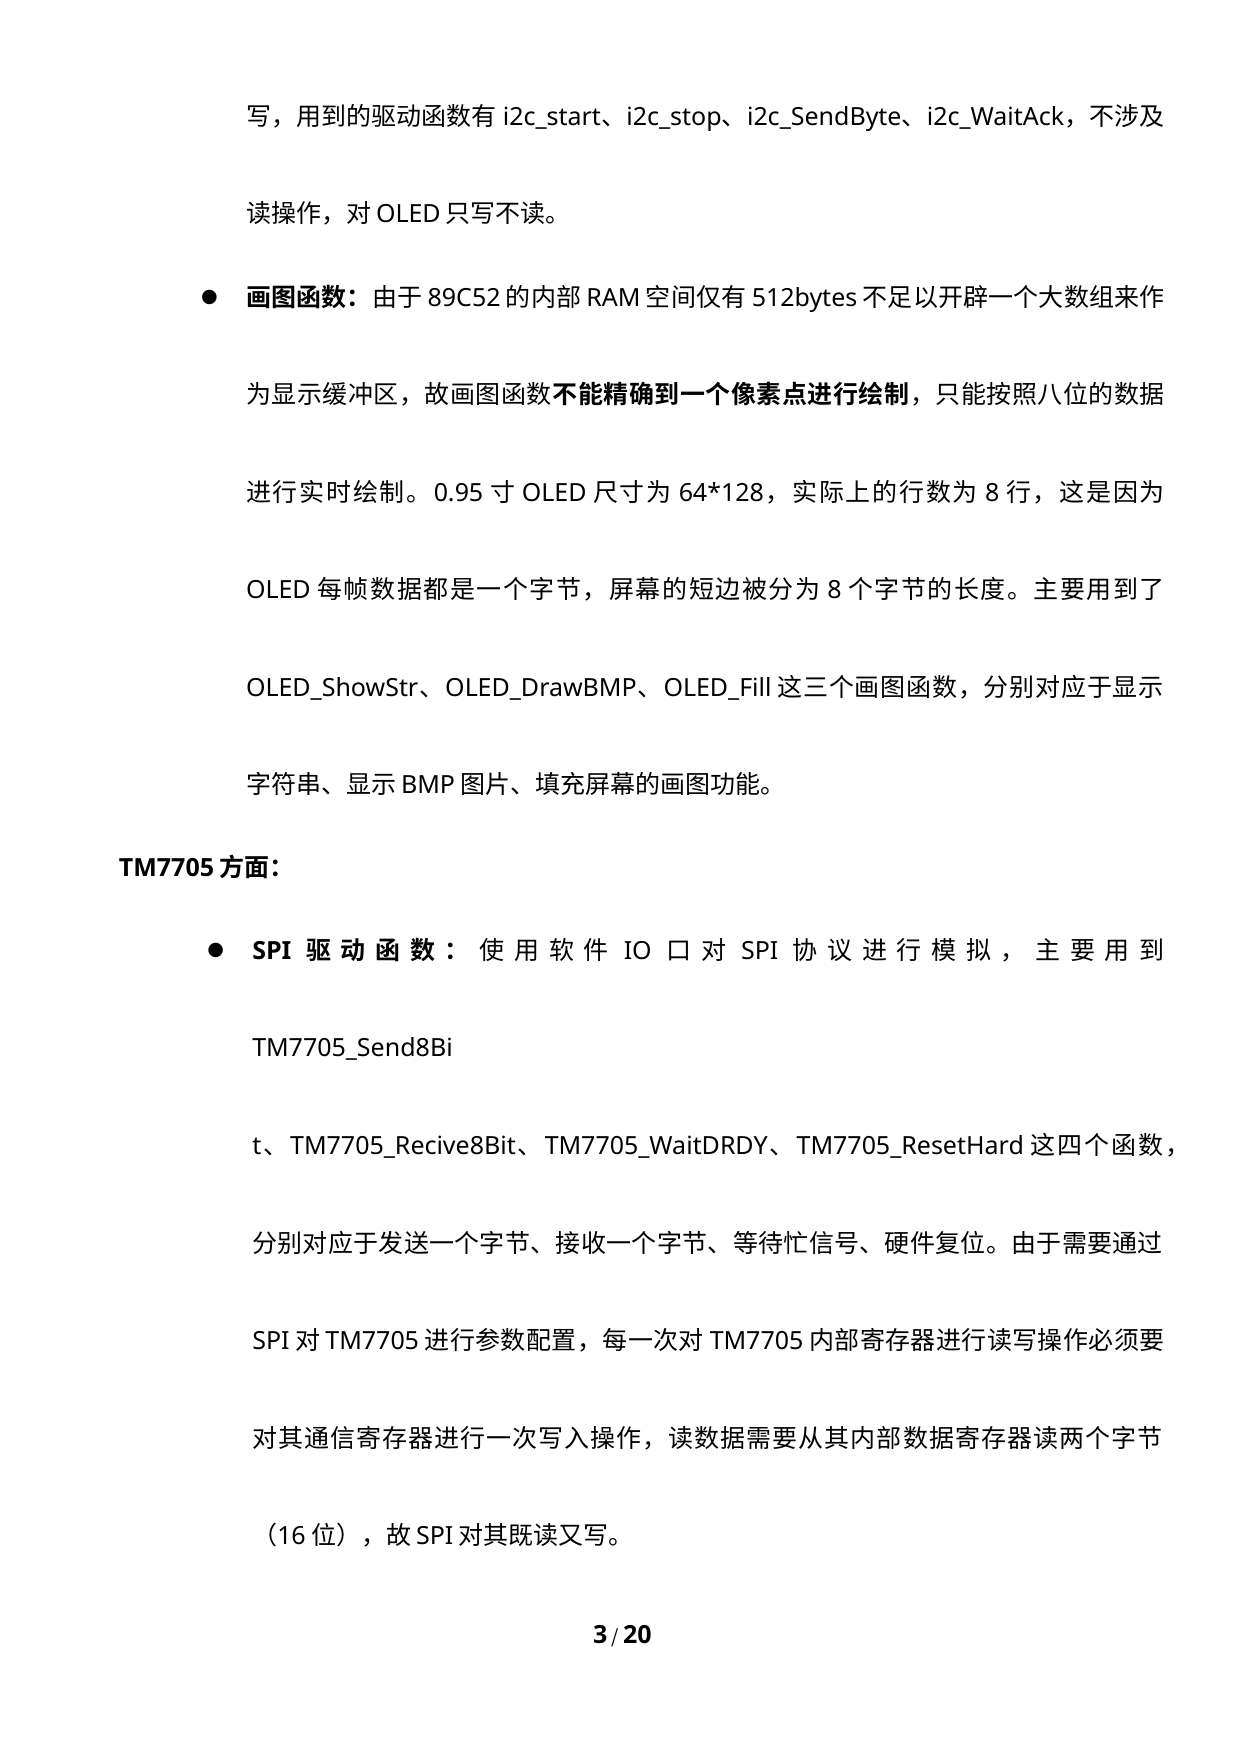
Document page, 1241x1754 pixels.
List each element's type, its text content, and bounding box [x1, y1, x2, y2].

text TM7705方面： [119, 833, 1165, 898]
list 画图函数：由于89C52的内部RAM空间仅有512bytes不足以开辟一个大数组来作为显示缓冲区，故画图函数不能精确到一个像素点进行绘制，只能按照八位的数据进行实时绘制。0.95寸OLED尺寸为64*128，实际上的行数为8行，这是因为OLED每帧数据都是一个字节，屏幕的短边被分为8个字节的长度。主要用到了OLED_ShowStr、OLED_DrawBMP、OLED_Fill这三个画图函数，分别对应于显示字符串、显示BMP图片、填充屏幕的画图功能。 [200, 263, 1165, 815]
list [200, 82, 1165, 244]
list SPI驱动函数：使用软件IO口对SPI协议进行模拟，主要用到TM7705_Send8Bit、TM7705_Recive8Bit、TM7705_WaitDRDY、TM7705_ResetHard这四个函数，分别对应于发送一个字节、接收一个字节、等待忙信号、硬件复位。由于需要通过SPI对TM7705进行参数配置，每一次对TM7705内部寄存器进行读写操作必须要对其通信寄存器进行一次写入操作，读数据需要从其内部数据寄存器读两个字节（16位），故SPI对其既读又写。 [206, 916, 1165, 1566]
